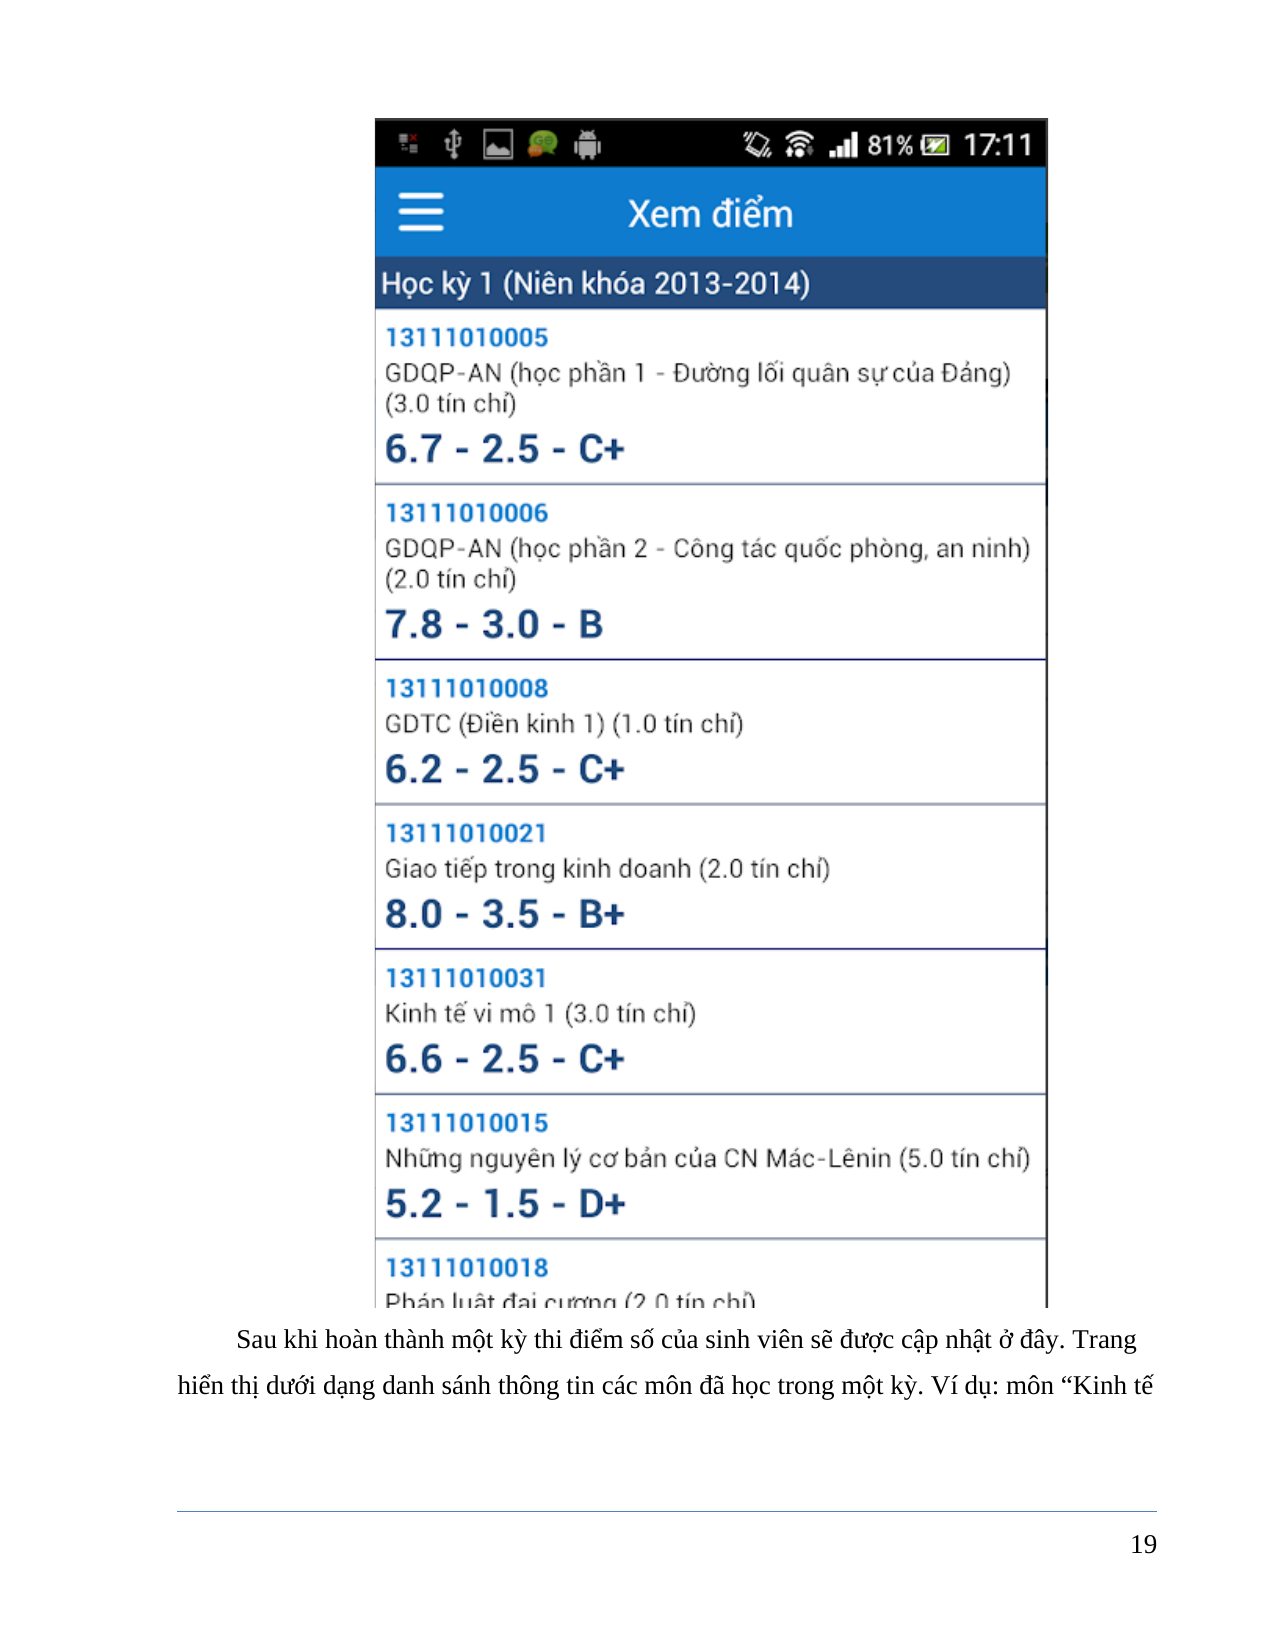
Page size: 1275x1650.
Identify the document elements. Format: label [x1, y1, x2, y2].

list [177, 1323, 1157, 1401]
picture [374, 118, 1049, 1308]
